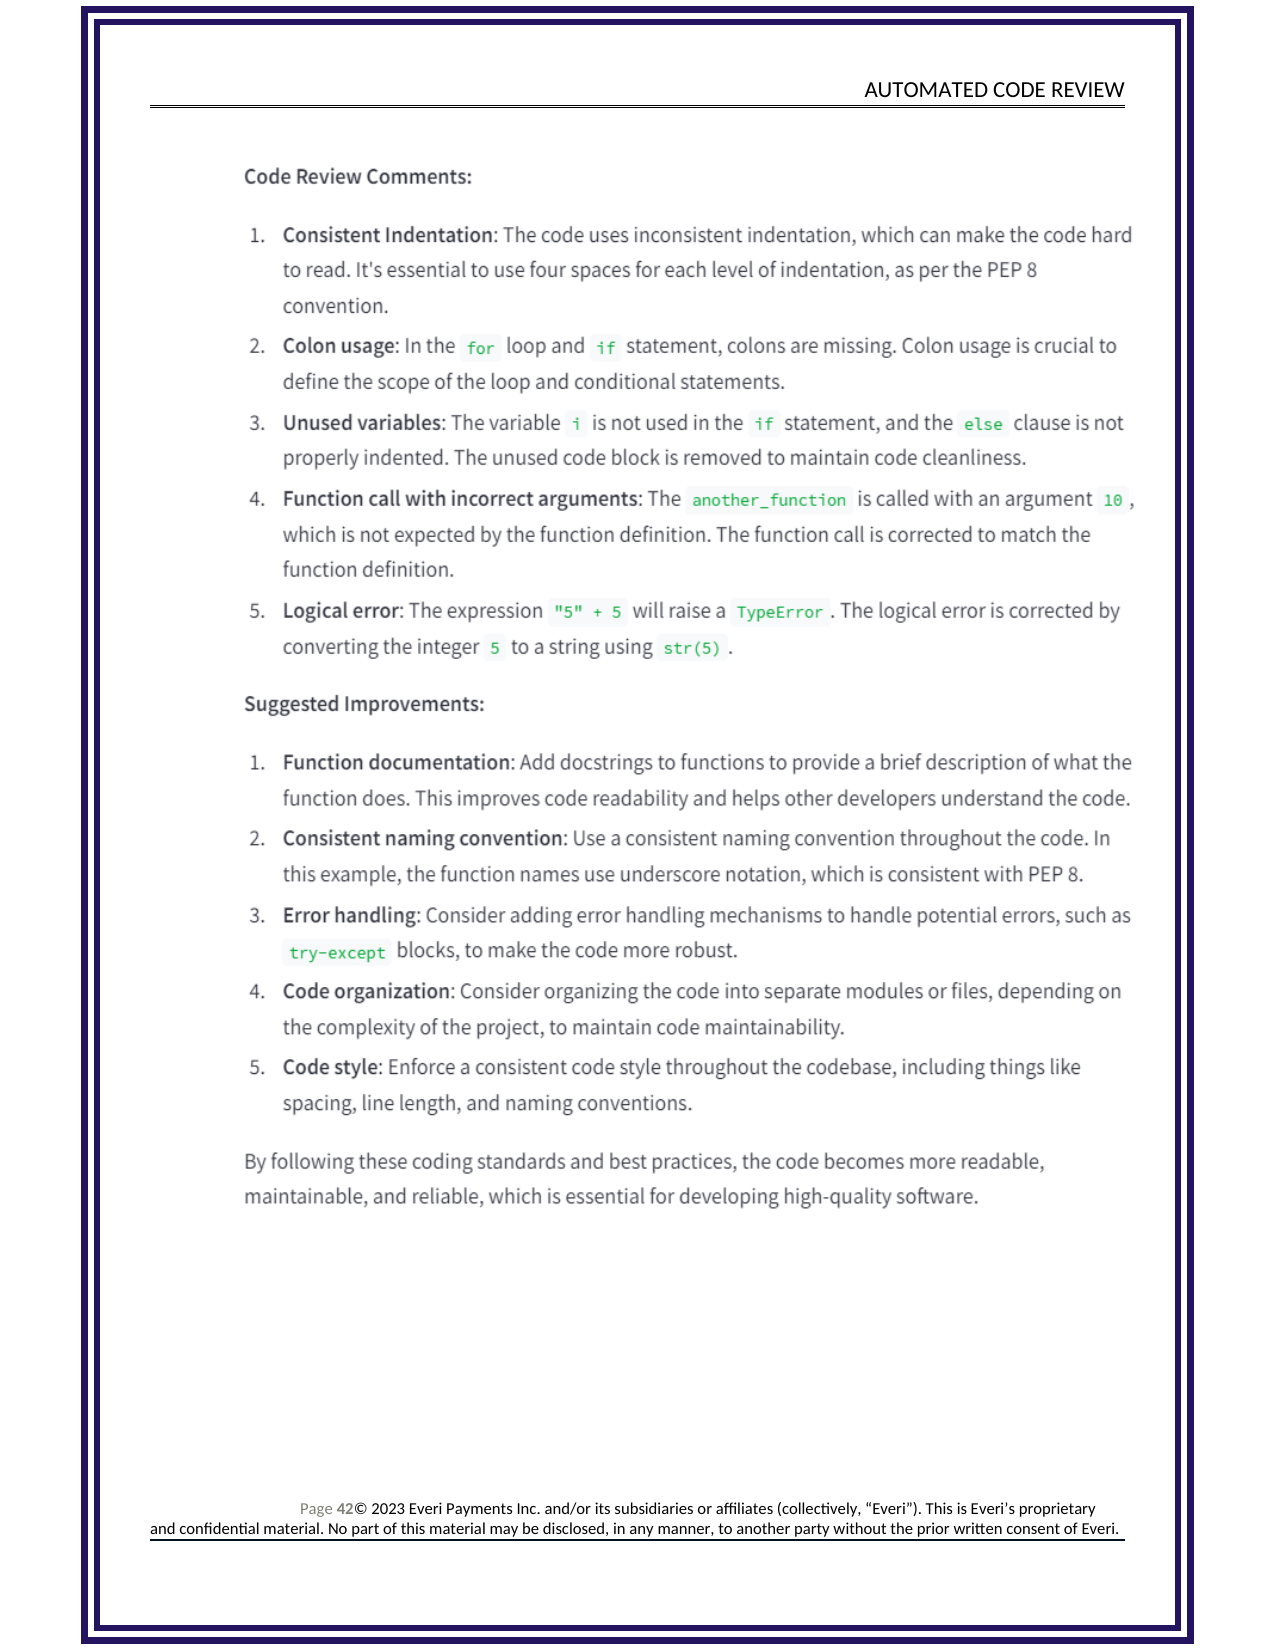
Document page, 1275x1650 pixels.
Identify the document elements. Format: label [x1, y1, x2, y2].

picture [225, 150, 1161, 1226]
